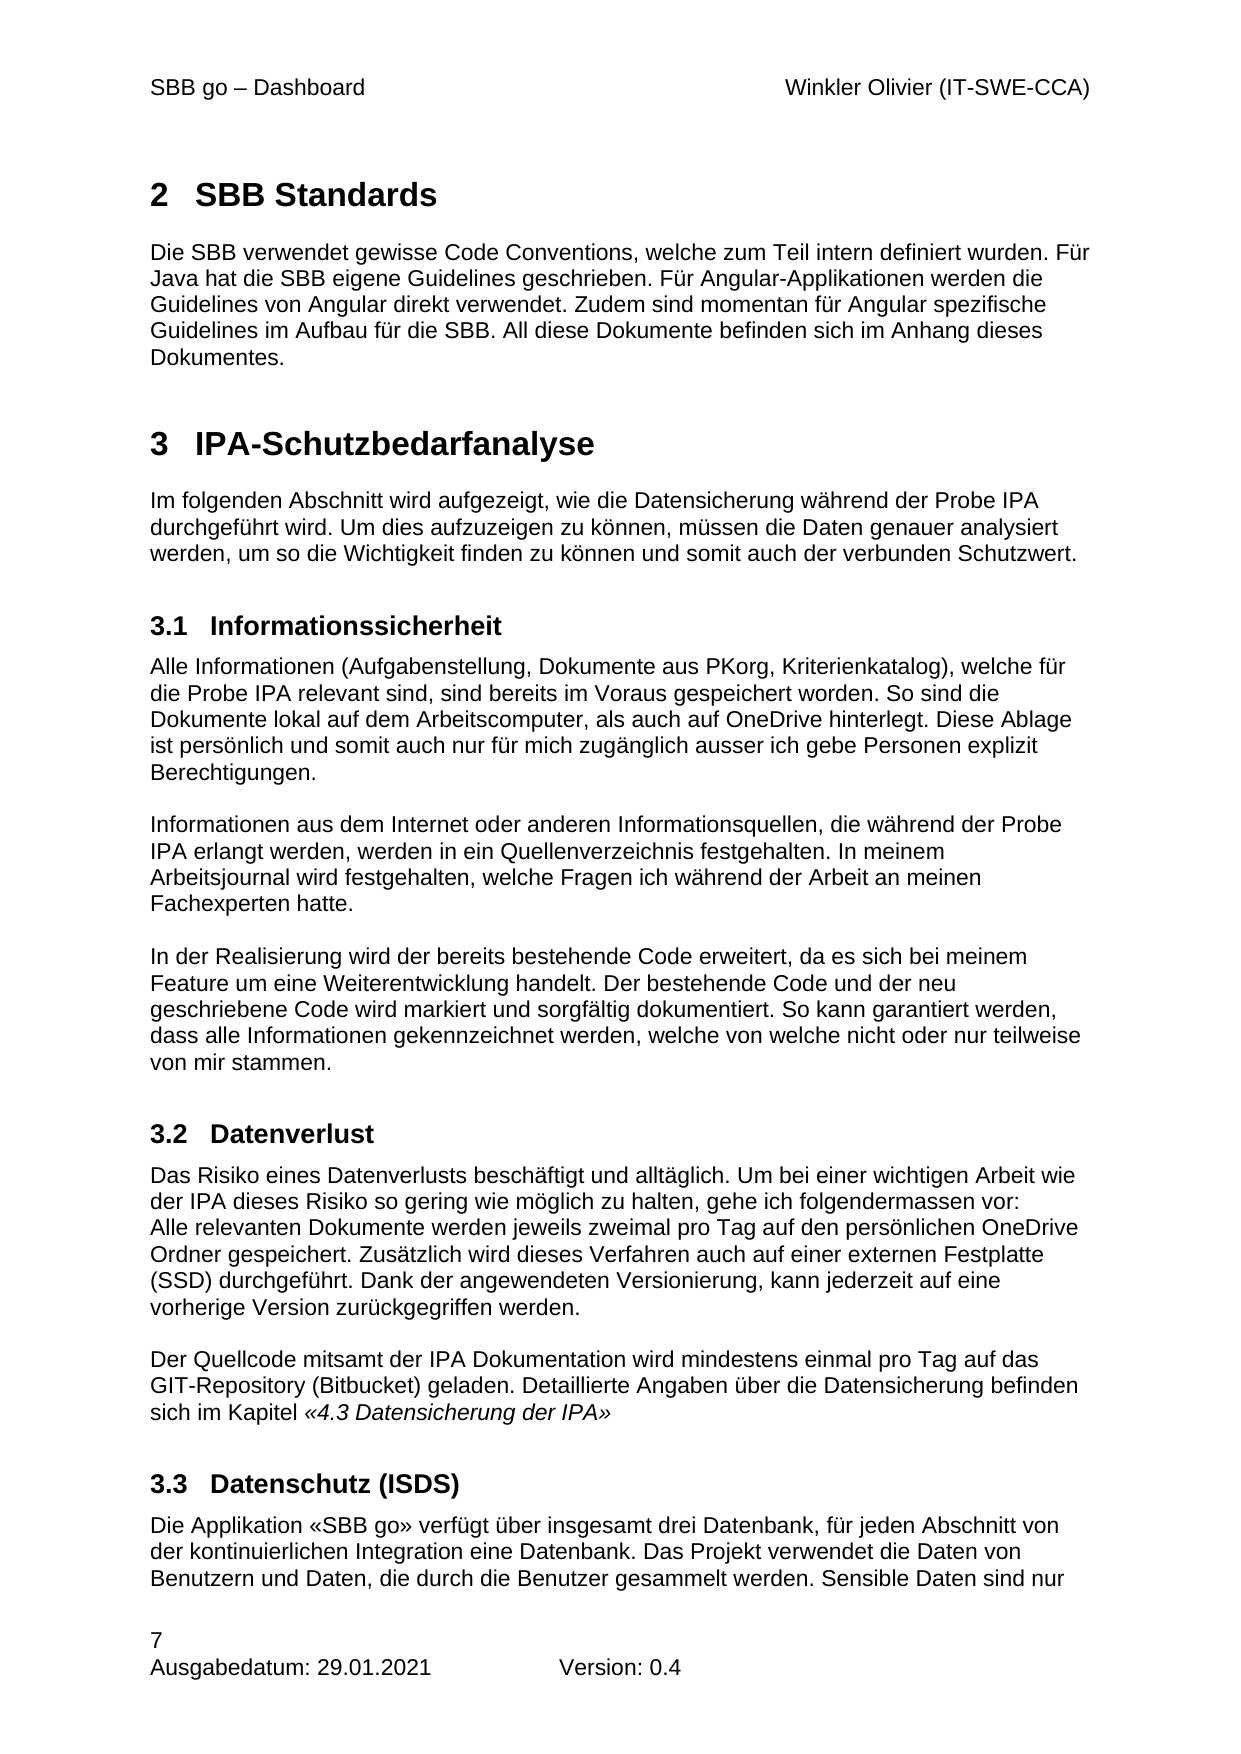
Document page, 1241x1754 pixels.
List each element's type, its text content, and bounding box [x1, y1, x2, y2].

subtitle SBB Standards [150, 175, 1090, 213]
text Im folgenden Abschnitt wird aufgezeigt, wie die Datensicherung während der Probe IPA durchgeführt wird. Um dies aufzuzeigen zu können, müssen die Daten genauer analysiert werden, um so die Wichtigkeit finden zu können und somit auch der verbunden Schutzwert. [150, 487, 1090, 566]
text Die SBB verwendet gewisse Code Conventions, welche zum Teil intern definiert wurden. Für Java hat die SBB eigene Guidelines geschrieben. Für Angular-Applikationen werden die Guidelines von Angular direkt verwendet. Zudem sind momentan für Angular spezifische Guidelines im Aufbau für die SBB. All diese Dokumente befinden sich im Anhang dieses Dokumentes. [150, 238, 1090, 370]
subtitle IPA-Schutzbedarfanalyse [150, 424, 1090, 462]
text Das Risiko eines Datenverlusts beschäftigt und alltäglich. Um bei einer wichtigen Arbeit wie der IPA dieses Risiko so gering wie möglich zu halten, gehe ich folgendermassen vor: [150, 1162, 1090, 1214]
subtitle Datenverlust [150, 1118, 1090, 1149]
subtitle Informationssicherheit [150, 609, 1090, 641]
text Informationen aus dem Internet oder anderen Informationsquellen, die während der Probe IPA erlangt werden, werden in ein Quellenverzeichnis festgehalten. In meinem Arbeitsjournal wird festgehalten, welche Fragen ich während der Arbeit an meinen Fachexperten hatte. [150, 811, 1090, 917]
subtitle Datenschutz (ISDS) [150, 1468, 1090, 1499]
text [150, 1512, 1090, 1591]
text Alle relevanten Dokumente werden jeweils zweimal pro Tag auf den persönlichen OneDrive Ordner gespeichert. Zusätzlich wird dieses Verfahren auch auf einer externen Festplatte (SSD) durchgeführt. Dank der angewendeten Versionierung, kann jederzeit auf eine vorherige Version zurückgegriffen werden. [150, 1214, 1090, 1320]
text Der Quellcode mitsamt der IPA Dokumentation wird mindestens einmal pro Tag auf das GIT-Repository (Bitbucket) geladen. Detaillierte Angaben über die Datensicherung befinden sich im Kapitel «4.3 Datensicherung der IPA» [150, 1346, 1090, 1425]
text Alle Informationen (Aufgabenstellung, Dokumente aus PKorg, Kriterienkatalog), welche für die Probe IPA relevant sind, sind bereits im Voraus gespeichert worden. So sind die Dokumente lokal auf dem Arbeitscomputer, als auch auf OneDrive hinterlegt. Diese Ablage ist persönlich und somit auch nur für mich zugänglich ausser ich gebe Personen explizit Berechtigungen. [150, 653, 1090, 785]
text In der Realisierung wird der bereits bestehende Code erweitert, da es sich bei meinem Feature um eine Weiterentwicklung handelt. Der bestehende Code und der neu geschriebene Code wird markiert und sorgfältig dokumentiert. So kann garantiert werden, dass alle Informationen gekennzeichnet werden, welche von welche nicht oder nur teilweise von mir stammen. [150, 943, 1090, 1075]
